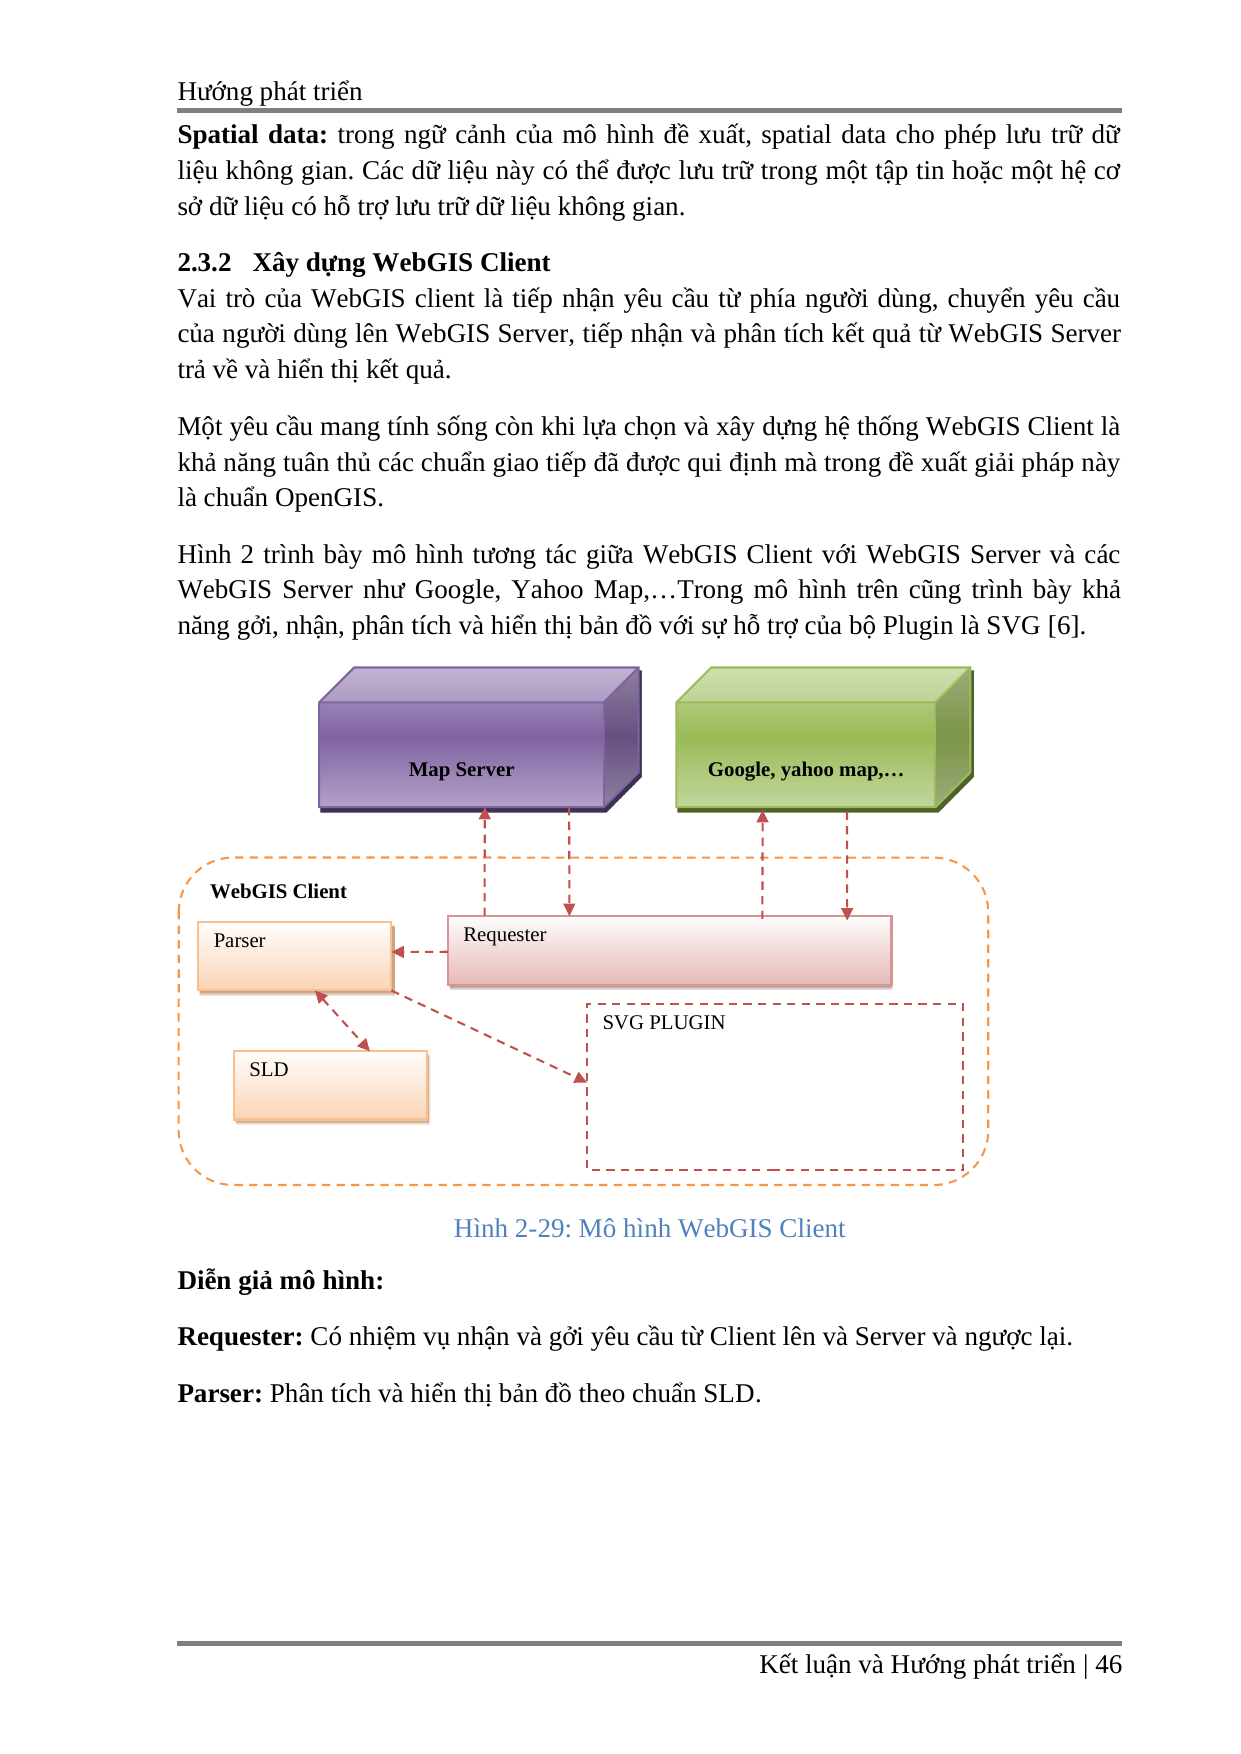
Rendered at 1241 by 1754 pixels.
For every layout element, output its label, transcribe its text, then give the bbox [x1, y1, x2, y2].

text Spatial data: trong ngữ cảnh của mô hình đề xuất, spatial data cho phép lưu trữ dữ liệu không gian. Các dữ liệu này có thể được lưu trữ trong một tập tin hoặc một hệ cơ sở dữ liệu có hỗ trợ lưu trữ dữ liệu không gian. [177, 118, 1122, 221]
text Hình 2 trình bày mô hình tương tác giữa WebGIS Client với WebGIS Server và các WebGIS Server như Google, Yahoo Map,…Trong mô hình trên cũng trình bày khả năng gởi, nhận, phân tích và hiển thị bản đồ với sự hỗ trợ của bộ Plugin là SVG. [177, 538, 1122, 641]
text Requester: Có nhiệm vụ nhận và gởi yêu cầu từ Client lên và Server và ngược lại. [177, 1320, 1122, 1351]
text Một yêu cầu mang tính sống còn khi lựa chọn và xây dựng hệ thống WebGIS Client là khả năng tuân thủ các chuẩn giao tiếp đã được qui định mà trong đề xuất giải pháp này là chuẩn OpenGIS. [177, 410, 1122, 512]
text Hình -: Mô hình WebGIS Client [177, 1212, 1122, 1243]
text Parser: Phân tích và hiển thị bản đồ theo chuẩn SLD. [177, 1377, 1122, 1408]
text Diễn giả mô hình: [177, 1264, 1122, 1295]
subtitle Xây dựng WebGIS Client [177, 246, 1122, 277]
text Vai trò của WebGIS client là tiếp nhận yêu cầu từ phía người dùng, chuyển yêu cầu của người dùng lên WebGIS Server, tiếp nhận và phân tích kết quả từ WebGIS Server trả về và hiển thị kết quả. [177, 282, 1122, 384]
